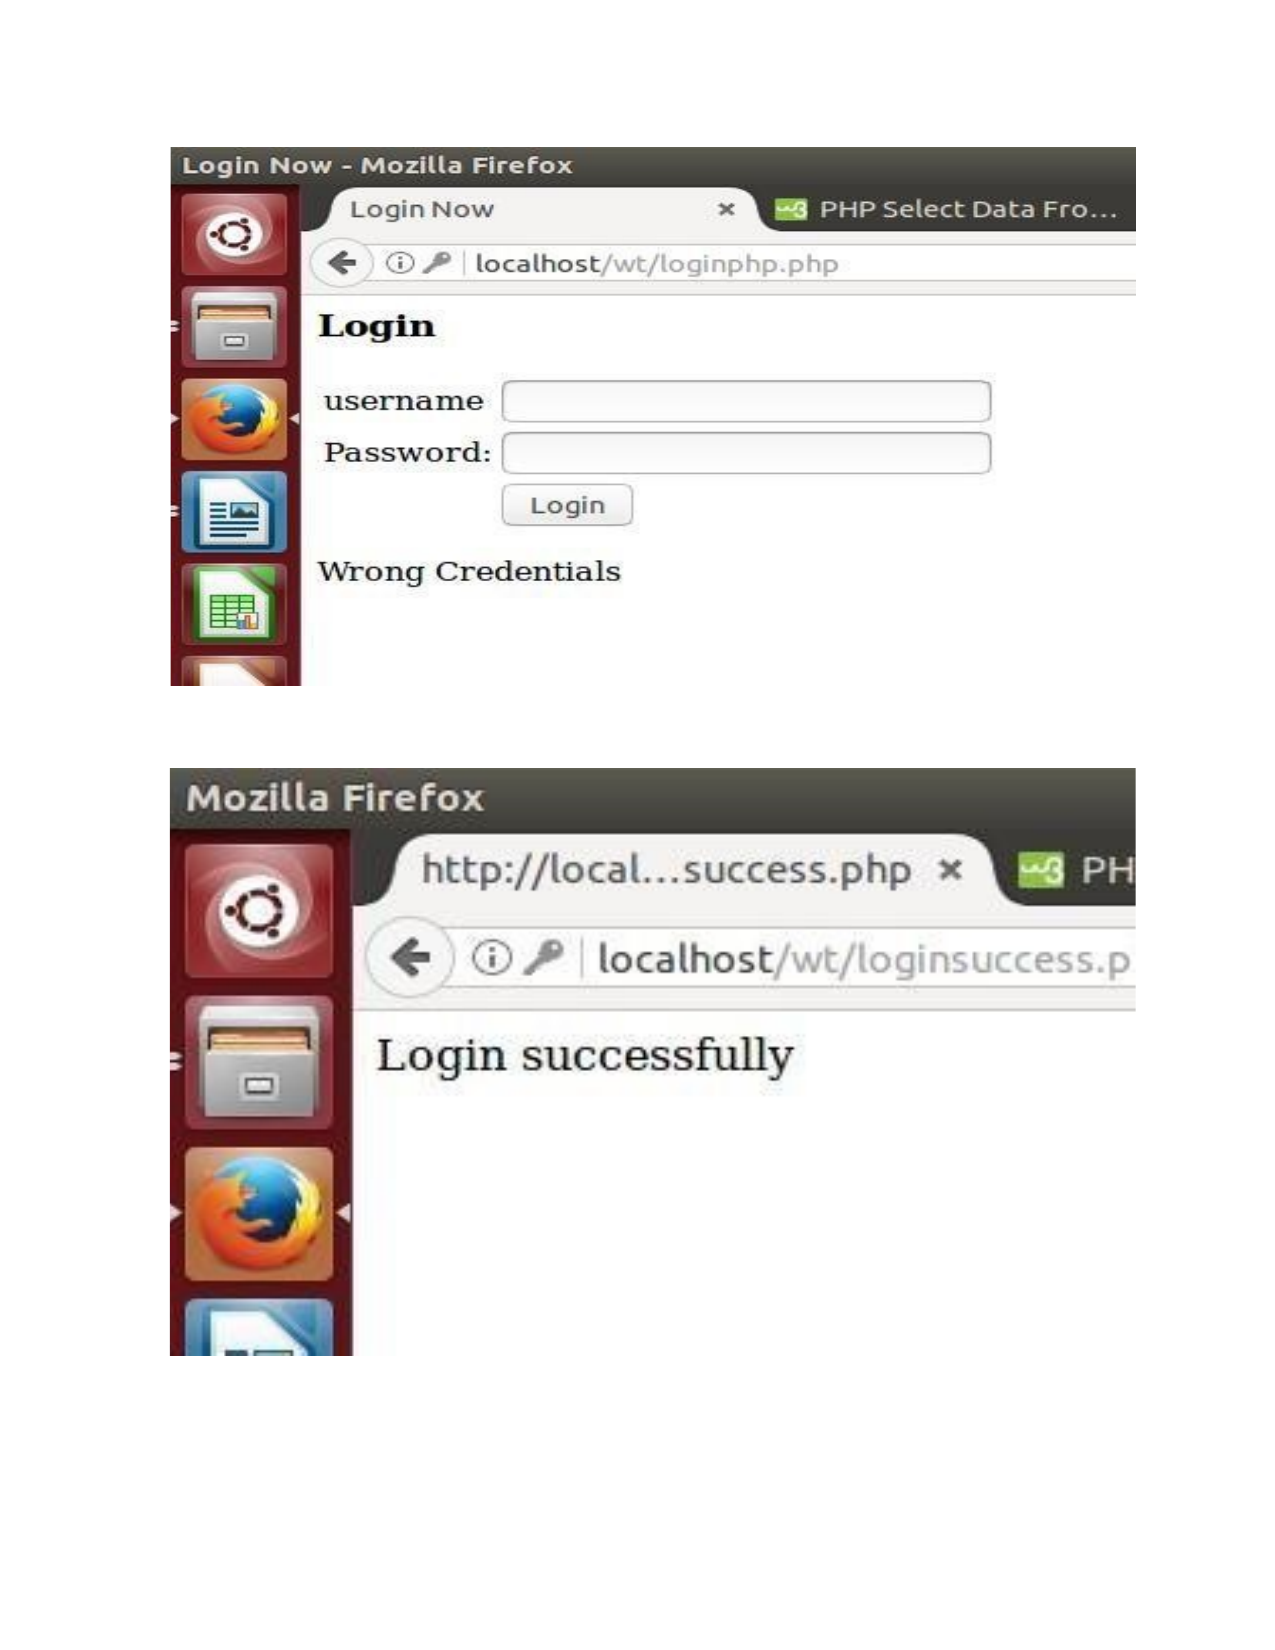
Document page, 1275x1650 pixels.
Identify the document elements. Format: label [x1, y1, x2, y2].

picture [170, 147, 1136, 686]
picture [169, 768, 1136, 1356]
